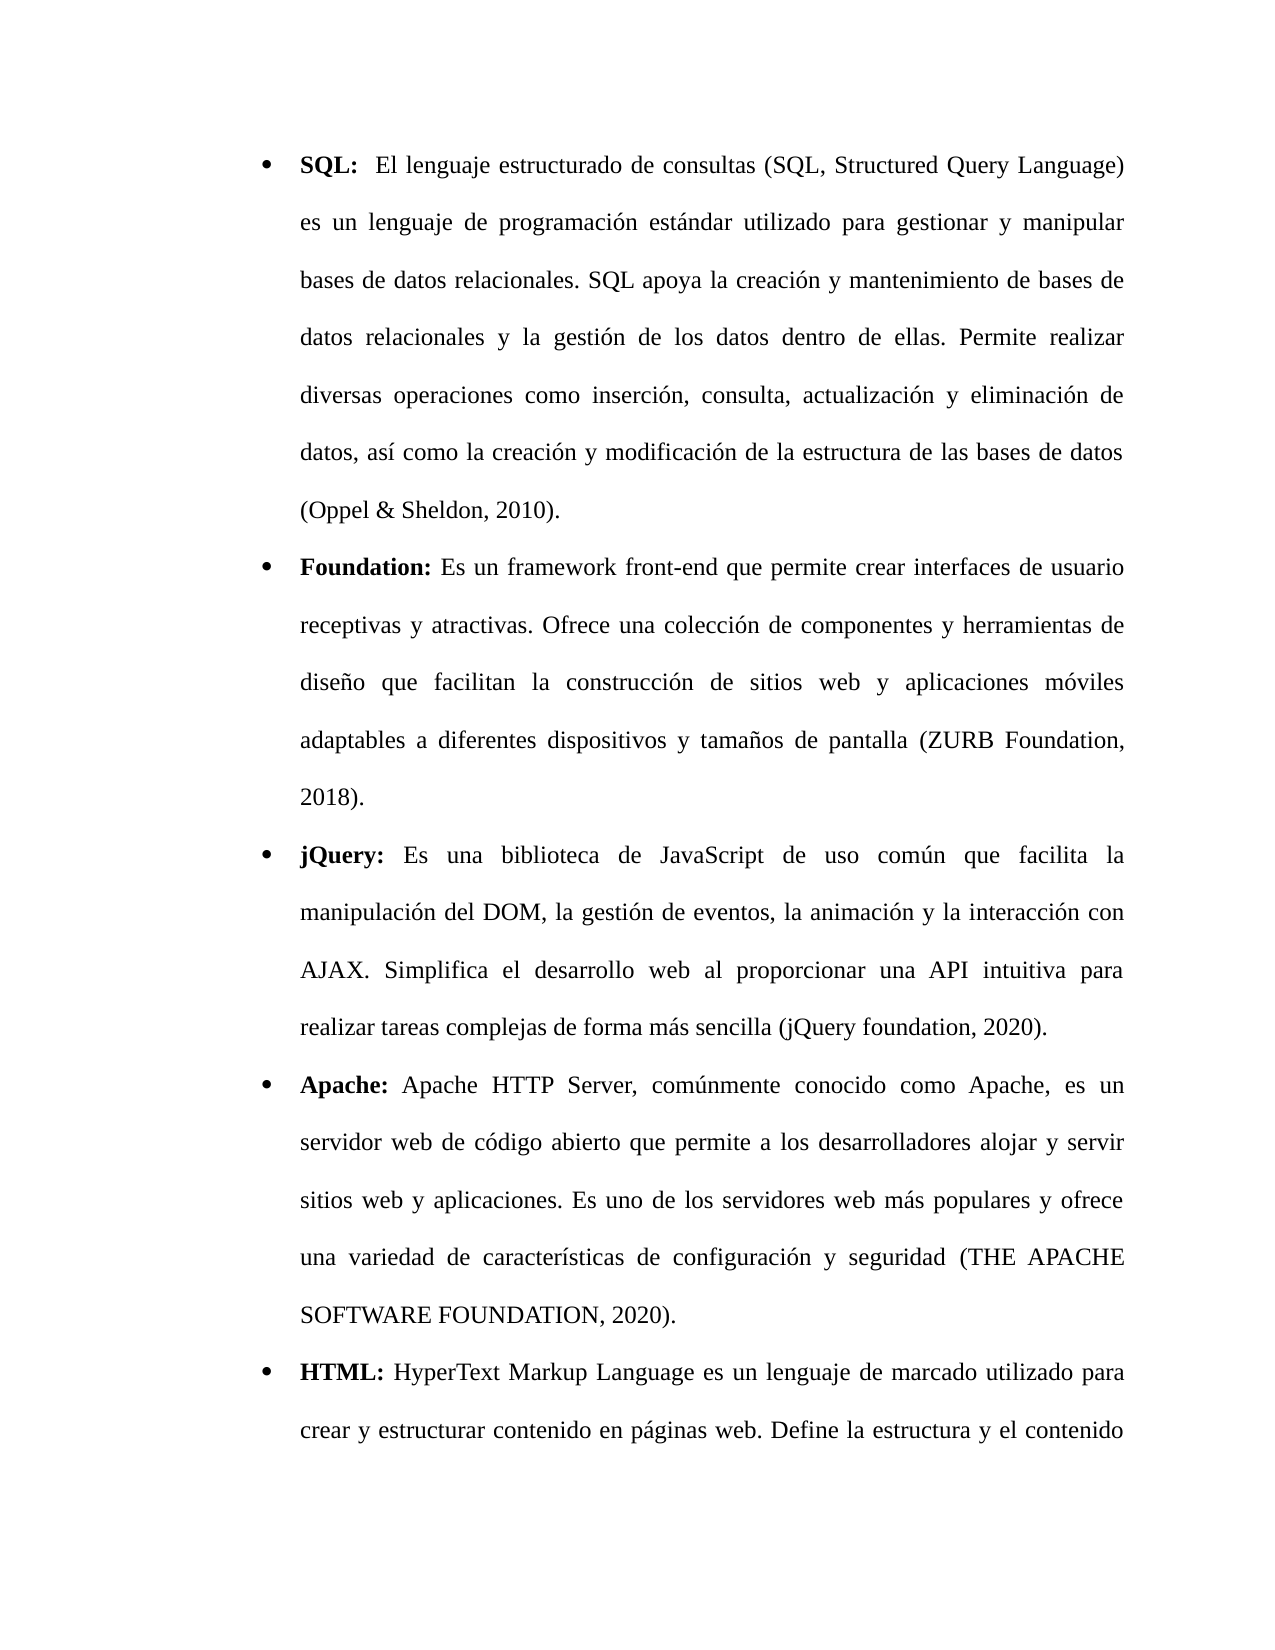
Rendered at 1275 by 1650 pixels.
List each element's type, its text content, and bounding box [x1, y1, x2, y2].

list jQuery: Es una biblioteca de JavaScript de uso común que facilita la manipulación del DOM, la gestión de eventos, la animación y la interacción con AJAX. Simplifica el desarrollo web al proporcionar una API intuitiva para realizar tareas complejas de forma más sencilla . [262, 840, 1125, 1041]
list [262, 1357, 1125, 1444]
list SQL: El lenguaje estructurado de consultas (SQL, Structured Query Language) es un lenguaje de programación estándar utilizado para gestionar y manipular bases de datos relacionales. SQL apoya la creación y mantenimiento de bases de datos relacionales y la gestión de los datos dentro de ellas. Permite realizar diversas operaciones como inserción, consulta, actualización y eliminación de datos, así como la creación y modificación de la estructura de las bases de datos . [262, 150, 1125, 524]
list Foundation: Es un framework front-end que permite crear interfaces de usuario receptivas y atractivas. Ofrece una colección de componentes y herramientas de diseño que facilitan la construcción de sitios web y aplicaciones móviles adaptables a diferentes dispositivos y tamaños de pantalla . [262, 552, 1125, 811]
list Apache: Apache HTTP Server, comúnmente conocido como Apache, es un servidor web de código abierto que permite a los desarrolladores alojar y servir sitios web y aplicaciones. Es uno de los servidores web más populares y ofrece una variedad de características de configuración y seguridad . [262, 1070, 1125, 1329]
